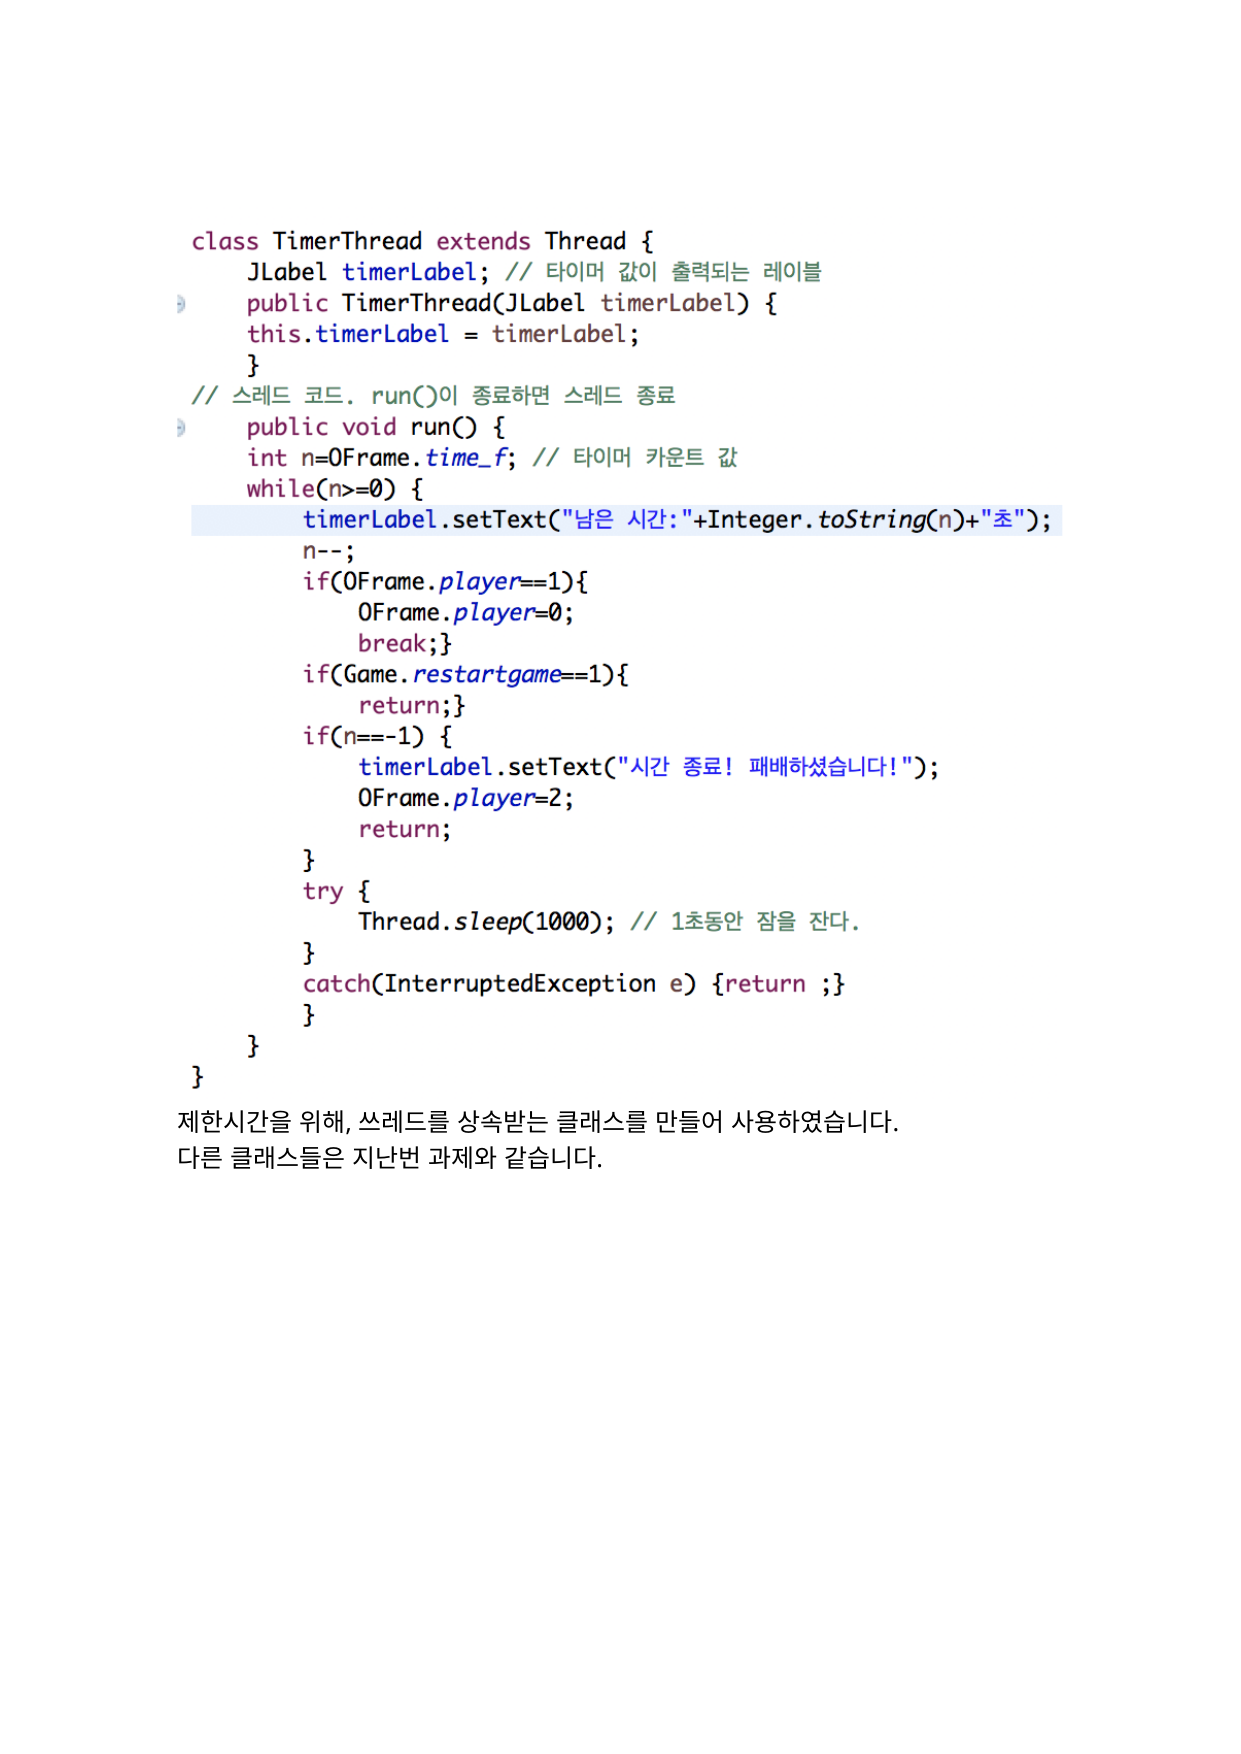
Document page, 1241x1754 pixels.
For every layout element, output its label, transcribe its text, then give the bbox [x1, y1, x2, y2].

text 다른 클래스들은 지난번 과제와 같습니다. [177, 1138, 1063, 1175]
picture [177, 206, 1063, 1103]
text 제한시간을 위해, 쓰레드를 상속받는 클래스를 만들어 사용하였습니다. [177, 1103, 1063, 1138]
